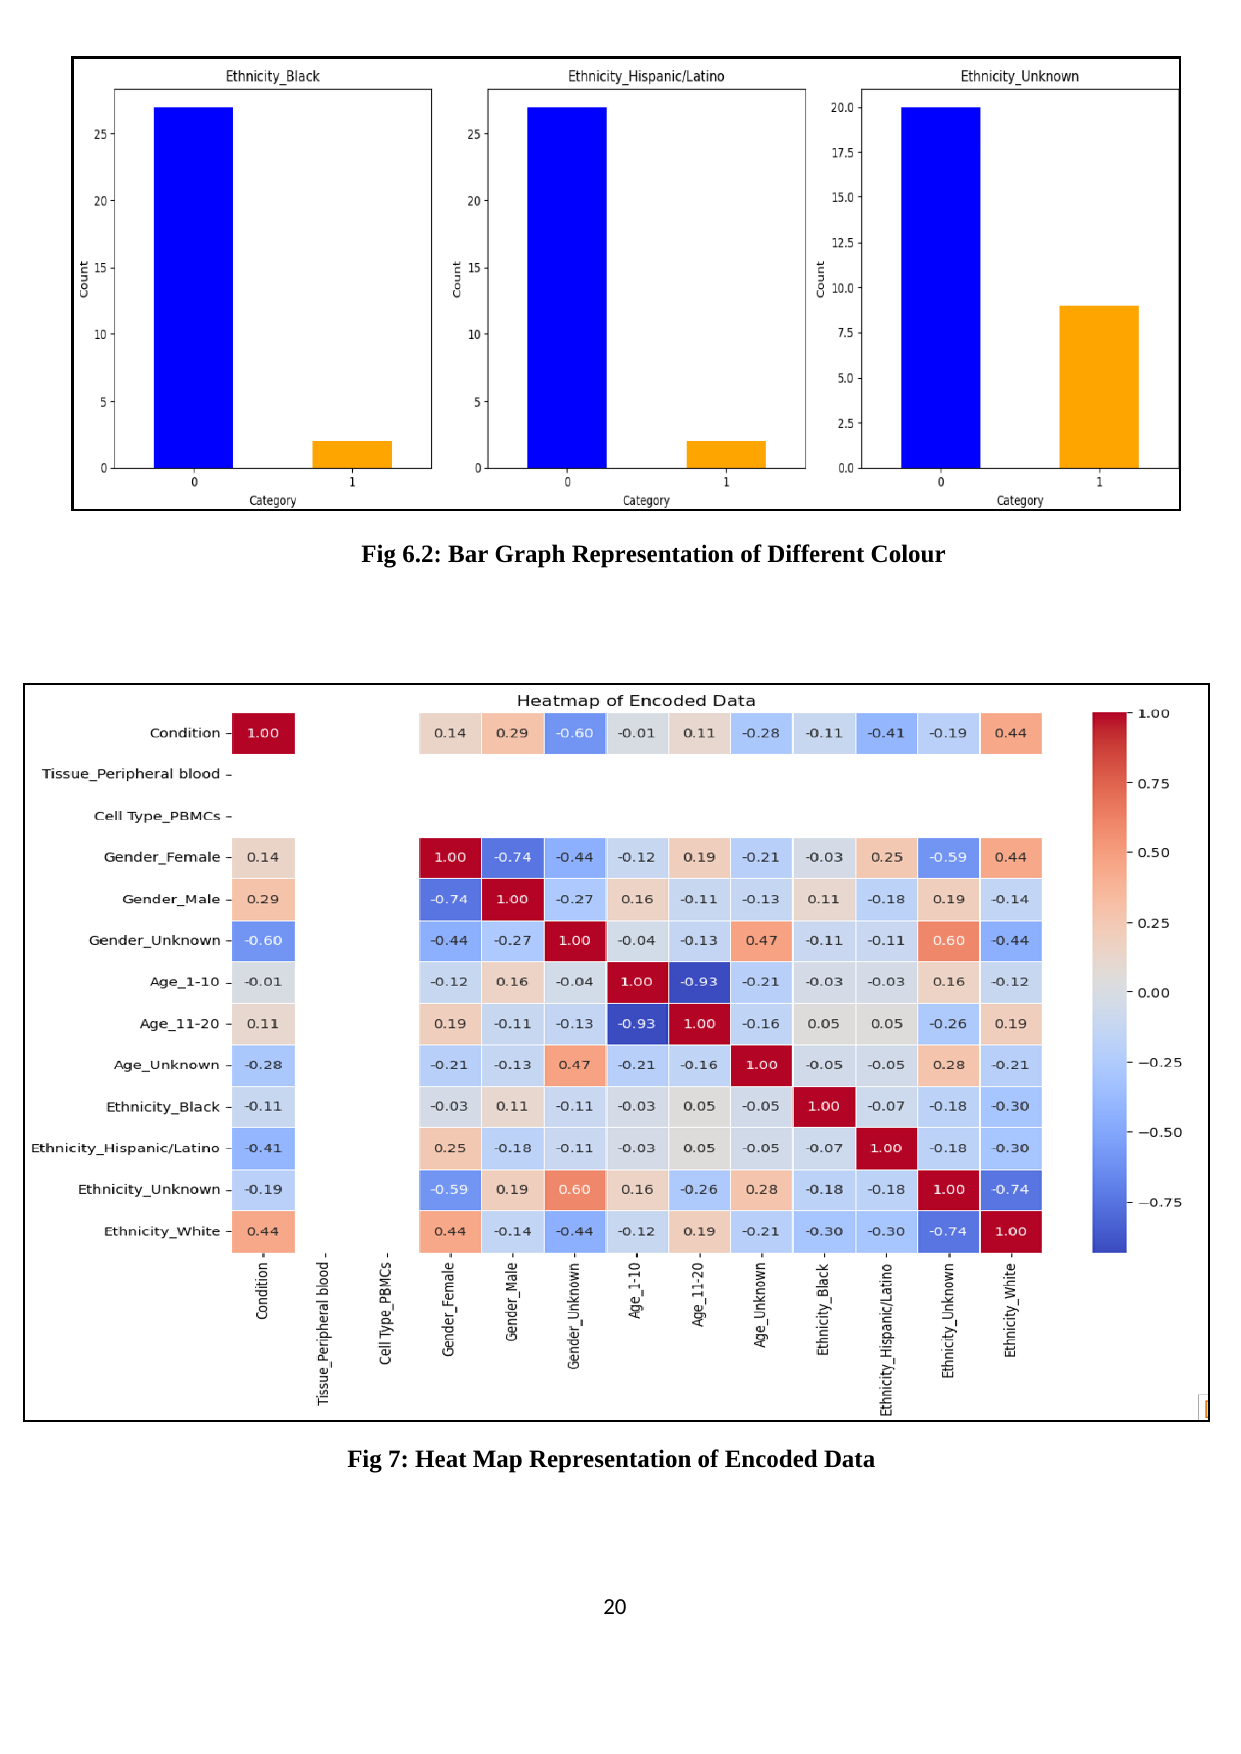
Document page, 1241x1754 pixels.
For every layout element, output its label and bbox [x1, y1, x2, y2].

picture [74, 59, 1179, 509]
picture [25, 685, 1208, 1420]
